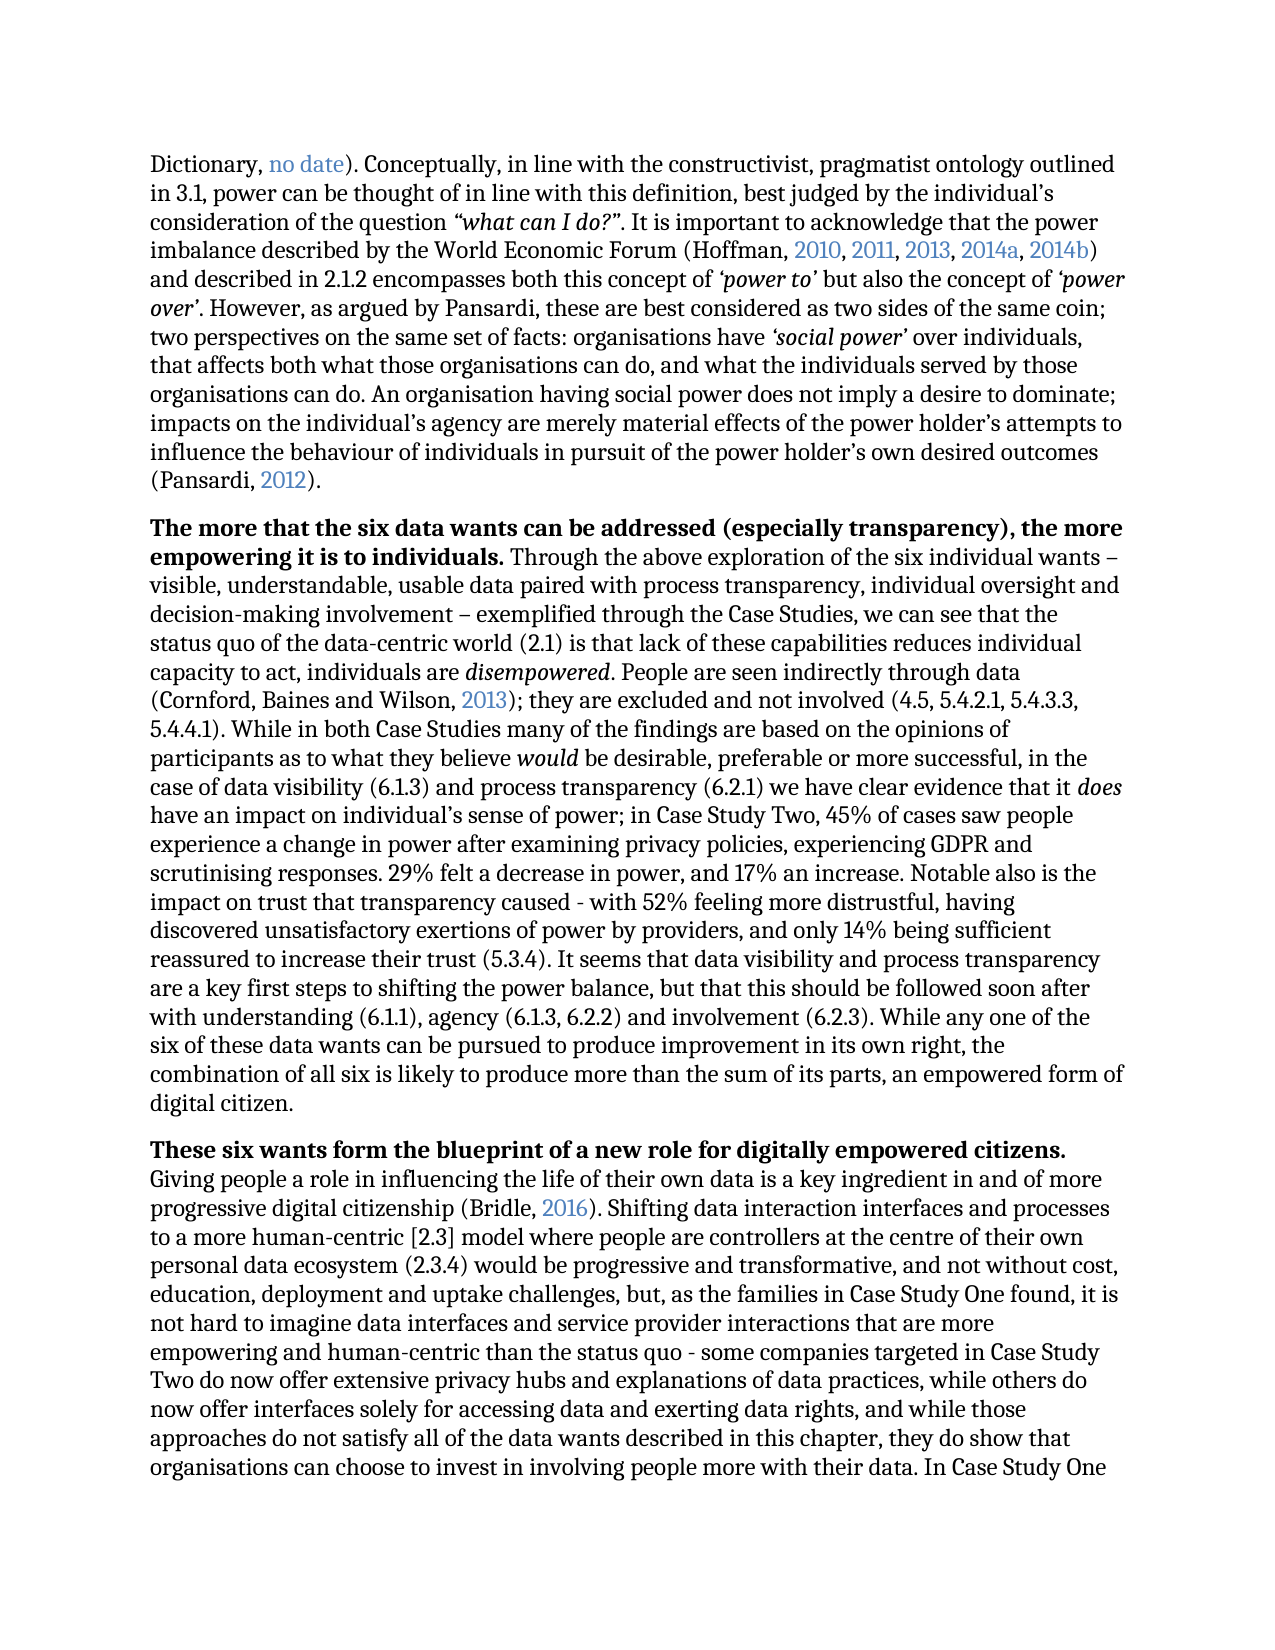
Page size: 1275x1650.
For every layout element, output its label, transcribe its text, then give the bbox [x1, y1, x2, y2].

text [150, 150, 1125, 495]
text The more that the six data wants can be addressed (especially transparency), the more empowering it is to individuals. Through the above exploration of the six individual wants – visible, understandable, usable data paired with process transparency, individual oversight and decision-making involvement – exemplified through the Case Studies, we can see that the status quo of the data-centric world (2.1) is that lack of these capabilities reduces individual capacity to act, individuals are disempowered. People are seen indirectly through data (Cornford, Baines and Wilson, 2013); they are excluded and not involved (4.5, 5.4.2.1, 5.4.3.3, 5.4.4.1). While in both Case Studies many of the findings are based on the opinions of participants as to what they believe would be desirable, preferable or more successful, in the case of data visibility (6.1.3) and process transparency (6.2.1) we have clear evidence that it does have an impact on individual’s sense of power; in Case Study Two, 45% of cases saw people experience a change in power after examining privacy policies, experiencing GDPR and scrutinising responses. 29% felt a decrease in power, and 17% an increase. Notable also is the impact on trust that transparency caused - with 52% feeling more distrustful, having discovered unsatisfactory exertions of power by providers, and only 14% being sufficient reassured to increase their trust (5.3.4). It seems that data visibility and process transparency are a key first steps to shifting the power balance, but that this should be followed soon after with understanding (6.1.1), agency (6.1.3, 6.2.2) and involvement (6.2.3). While any one of the six of these data wants can be pursued to produce improvement in its own right, the combination of all six is likely to produce more than the sum of its parts, an empowered form of digital citizen. [150, 514, 1125, 1117]
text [150, 1136, 1125, 1481]
